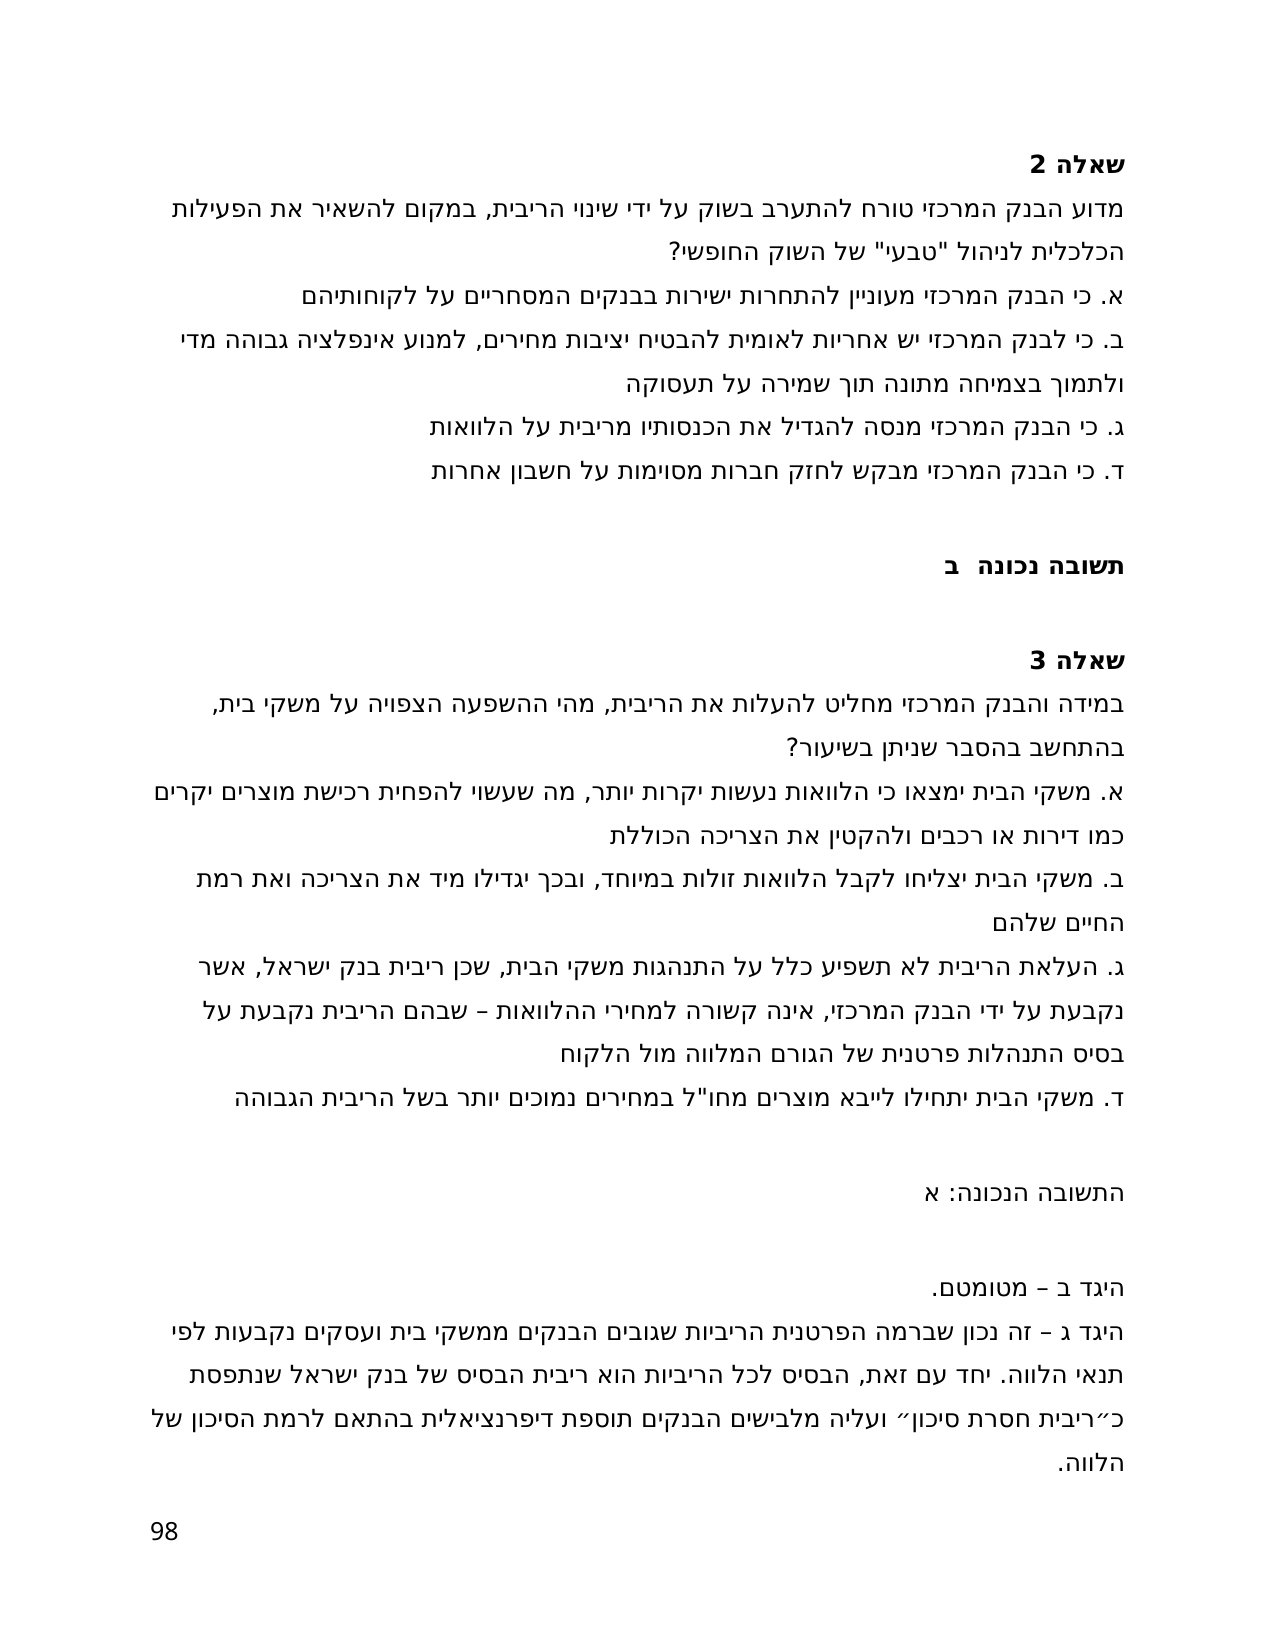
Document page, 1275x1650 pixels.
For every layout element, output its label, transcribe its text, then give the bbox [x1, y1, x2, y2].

text היגד ב – מטומטם. [150, 1273, 1125, 1302]
text תשובה נכונה ב [150, 551, 1125, 580]
text התשובה הנכונה: א [150, 1178, 1125, 1207]
text שאלה 3 במידה והבנק המרכזי מחליט להעלות את הריבית, מהי ההשפעה הצפויה על משקי בית, בהתחשב בהסבר שניתן בשיעור? א. משקי הבית ימצאו כי הלוואות נעשות יקרות יותר, מה שעשוי להפחית רכישת מוצרים יקרים כמו דירות או רכבים ולהקטין את הצריכה הכוללת ב. משקי הבית יצליחו לקבל הלוואות זולות במיוחד, ובכך יגדילו מיד את הצריכה ואת רמת החיים שלהם ג. העלאת הריבית לא תשפיע כלל על התנהגות משקי הבית, שכן ריבית בנק ישראל, אשר נקבעת על ידי הבנק המרכזי, אינה קשורה למחירי ההלוואות – שבהם הריבית נקבעת על בסיס התנהלות פרטנית של הגורם המלווה מול הלקוח ד. משקי הבית יתחילו לייבא מוצרים מחו"ל במחירים נמוכים יותר בשל הריבית הגבוהה [150, 646, 1125, 1112]
text היגד ג – זה נכון שברמה הפרטנית הריביות שגובים הבנקים ממשקי בית ועסקים נקבעות לפי תנאי הלווה. יחד עם זאת, הבסיס לכל הריביות הוא ריבית הבסיס של בנק ישראל שנתפסת כ״ריבית חסרת סיכון״ ועליה מלבישים הבנקים תוספת דיפרנציאלית בהתאם לרמת הסיכון של הלווה. [150, 1317, 1125, 1477]
text שאלה 2 מדוע הבנק המרכזי טורח להתערב בשוק על ידי שינוי הריבית, במקום להשאיר את הפעילות הכלכלית לניהול "טבעי" של השוק החופשי? א. כי הבנק המרכזי מעוניין להתחרות ישירות בבנקים המסחריים על לקוחותיהם ב. כי לבנק המרכזי יש אחריות לאומית להבטיח יציבות מחירים, למנוע אינפלציה גבוהה מדי ולתמוך בצמיחה מתונה תוך שמירה על תעסוקה ג. כי הבנק המרכזי מנסה להגדיל את הכנסותיו מריבית על הלוואות ד. כי הבנק המרכזי מבקש לחזק חברות מסוימות על חשבון אחרות [150, 150, 1125, 485]
